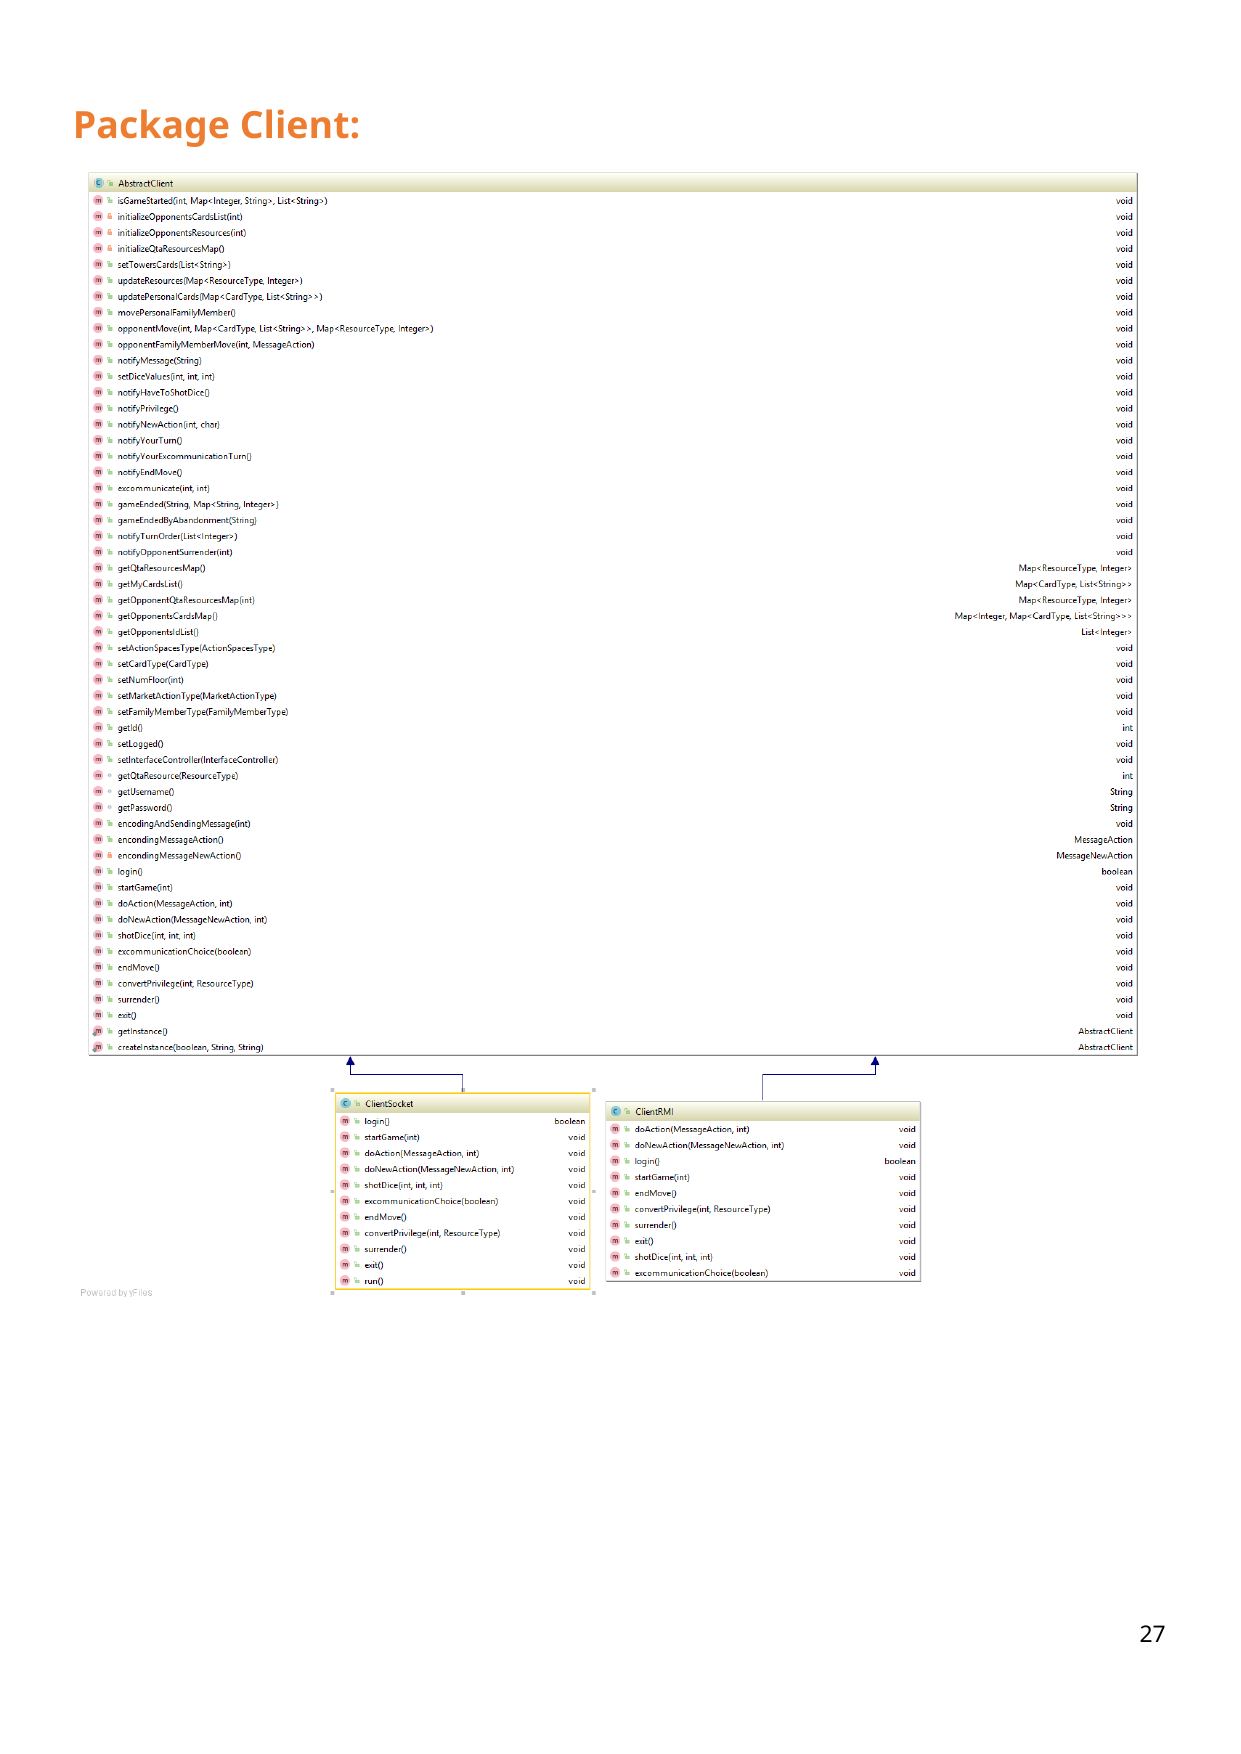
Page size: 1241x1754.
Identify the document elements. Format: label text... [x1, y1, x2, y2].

text Package Client: [73, 98, 1111, 149]
picture [73, 157, 1147, 1302]
